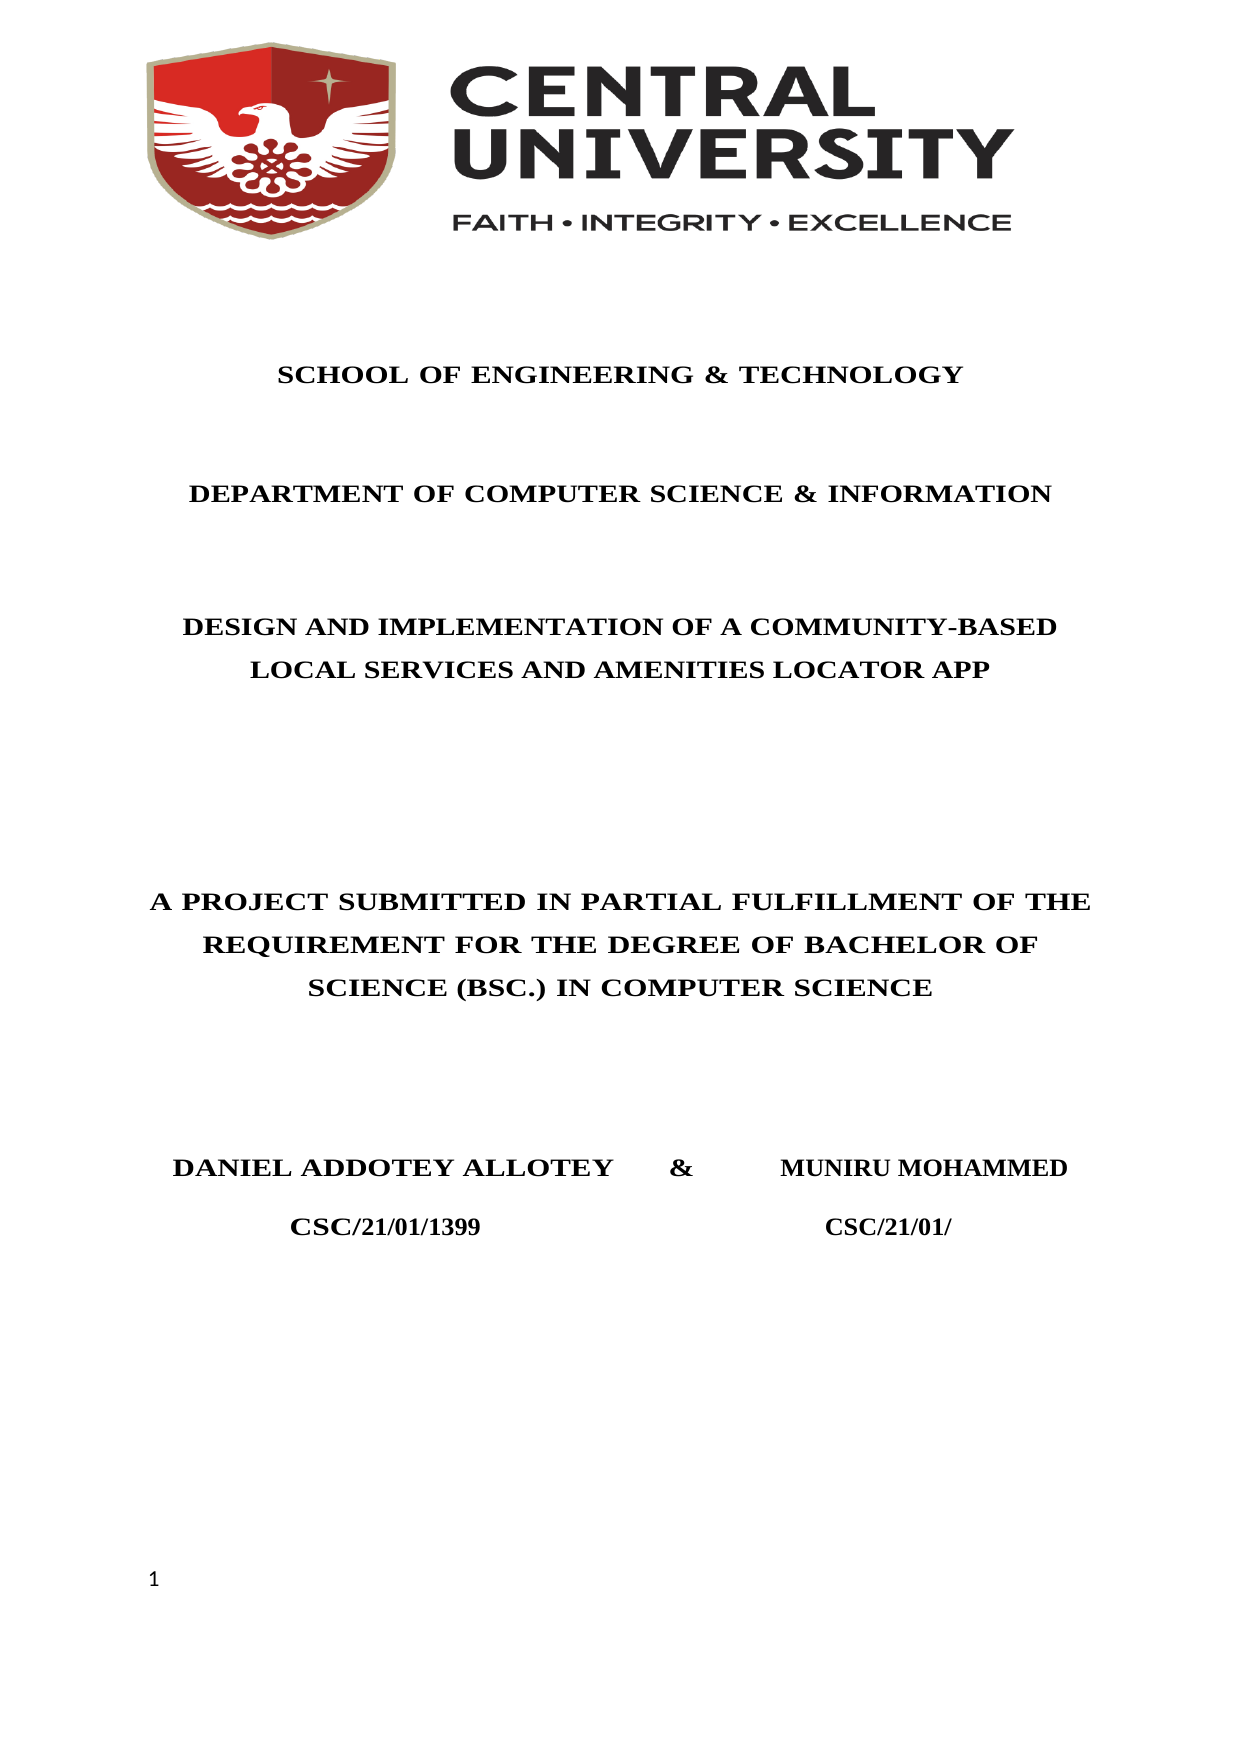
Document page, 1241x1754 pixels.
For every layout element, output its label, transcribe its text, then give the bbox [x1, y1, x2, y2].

text SCHOOL OF ENGINEERING & TECHNOLOGY [148, 360, 1093, 389]
text CSC/21/01/1399 CSC/21/01/ [148, 1212, 1093, 1241]
text DESIGN AND IMPLEMENTATION OF A COMMUNITY-BASED LOCAL SERVICES AND AMENITIES LOCATOR APP [148, 612, 1093, 683]
picture [135, 38, 1027, 248]
text DANIEL ADDOTEY ALLOTEY & MUNIRU MOHAMMED [148, 1153, 1093, 1181]
text DEPARTMENT OF COMPUTER SCIENCE & INFORMATION [148, 479, 1093, 508]
text A PROJECT SUBMITTED IN PARTIAL FULFILLMENT OF THE REQUIREMENT FOR THE DEGREE OF BACHELOR OF SCIENCE (BSC.) IN COMPUTER SCIENCE [148, 887, 1093, 1002]
